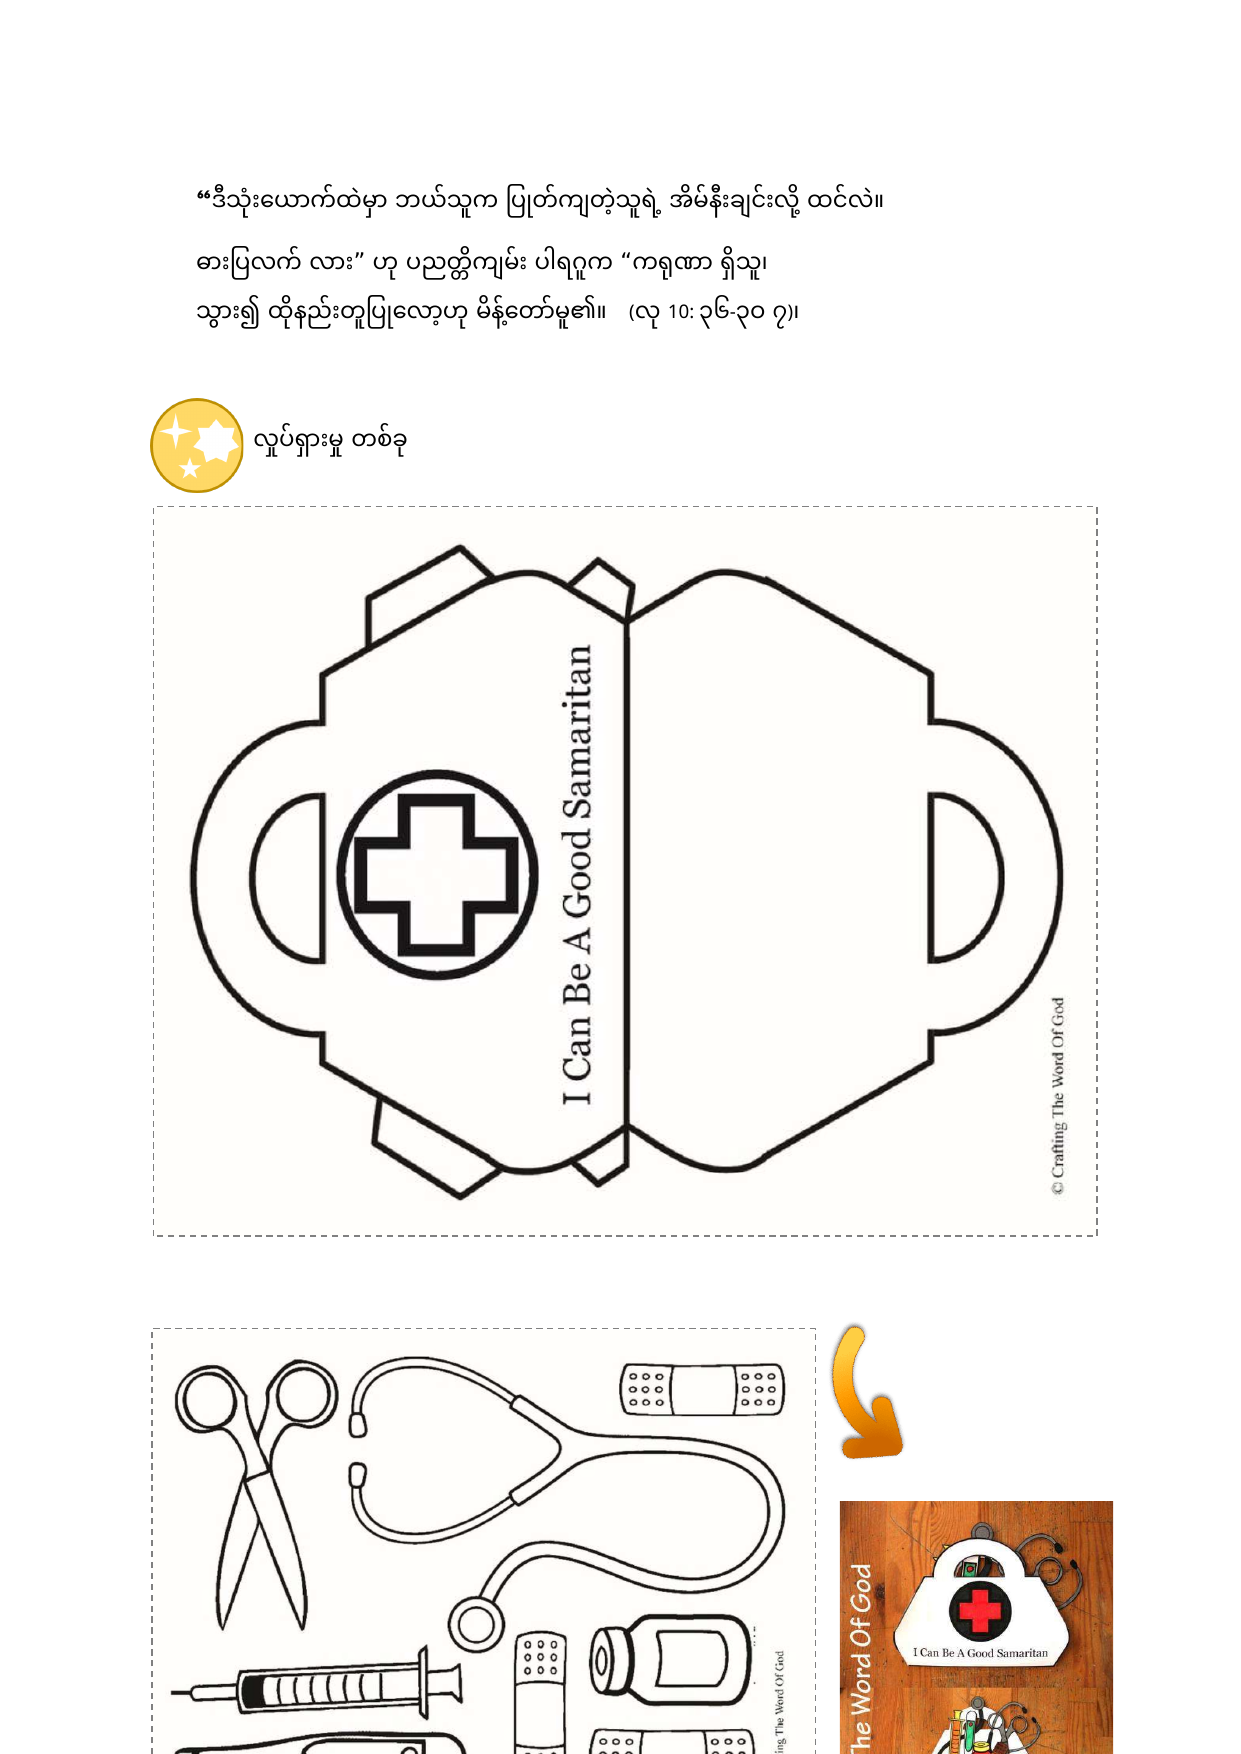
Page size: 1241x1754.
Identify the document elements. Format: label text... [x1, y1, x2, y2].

picture [839, 1501, 1114, 1754]
text လှုပ်ရှားမှု တစ်ခု [244, 425, 1090, 452]
text “ဒီသုံးယောက်ထဲမှာ ဘယ်သူက ပြုတ်ကျတဲ့သူရဲ့ အိမ်နီးချင်းလို့ ထင်လဲ။ [150, 177, 1090, 227]
picture [153, 1309, 957, 1754]
text သွား၍ ထိုနည်းတူပြုလော့ဟု မိန့်တော်မူ၏။ (လု 10: ၃၆-၃ဝ ၇)၊ [150, 293, 1090, 334]
text ဓားပြလက် လား” ဟု ပညတ္တိကျမ်း ပါရဂူက “ကရုဏာ ရှိသူ၊ [233, 248, 1090, 274]
picture [150, 398, 244, 493]
picture [156, 508, 1097, 1236]
